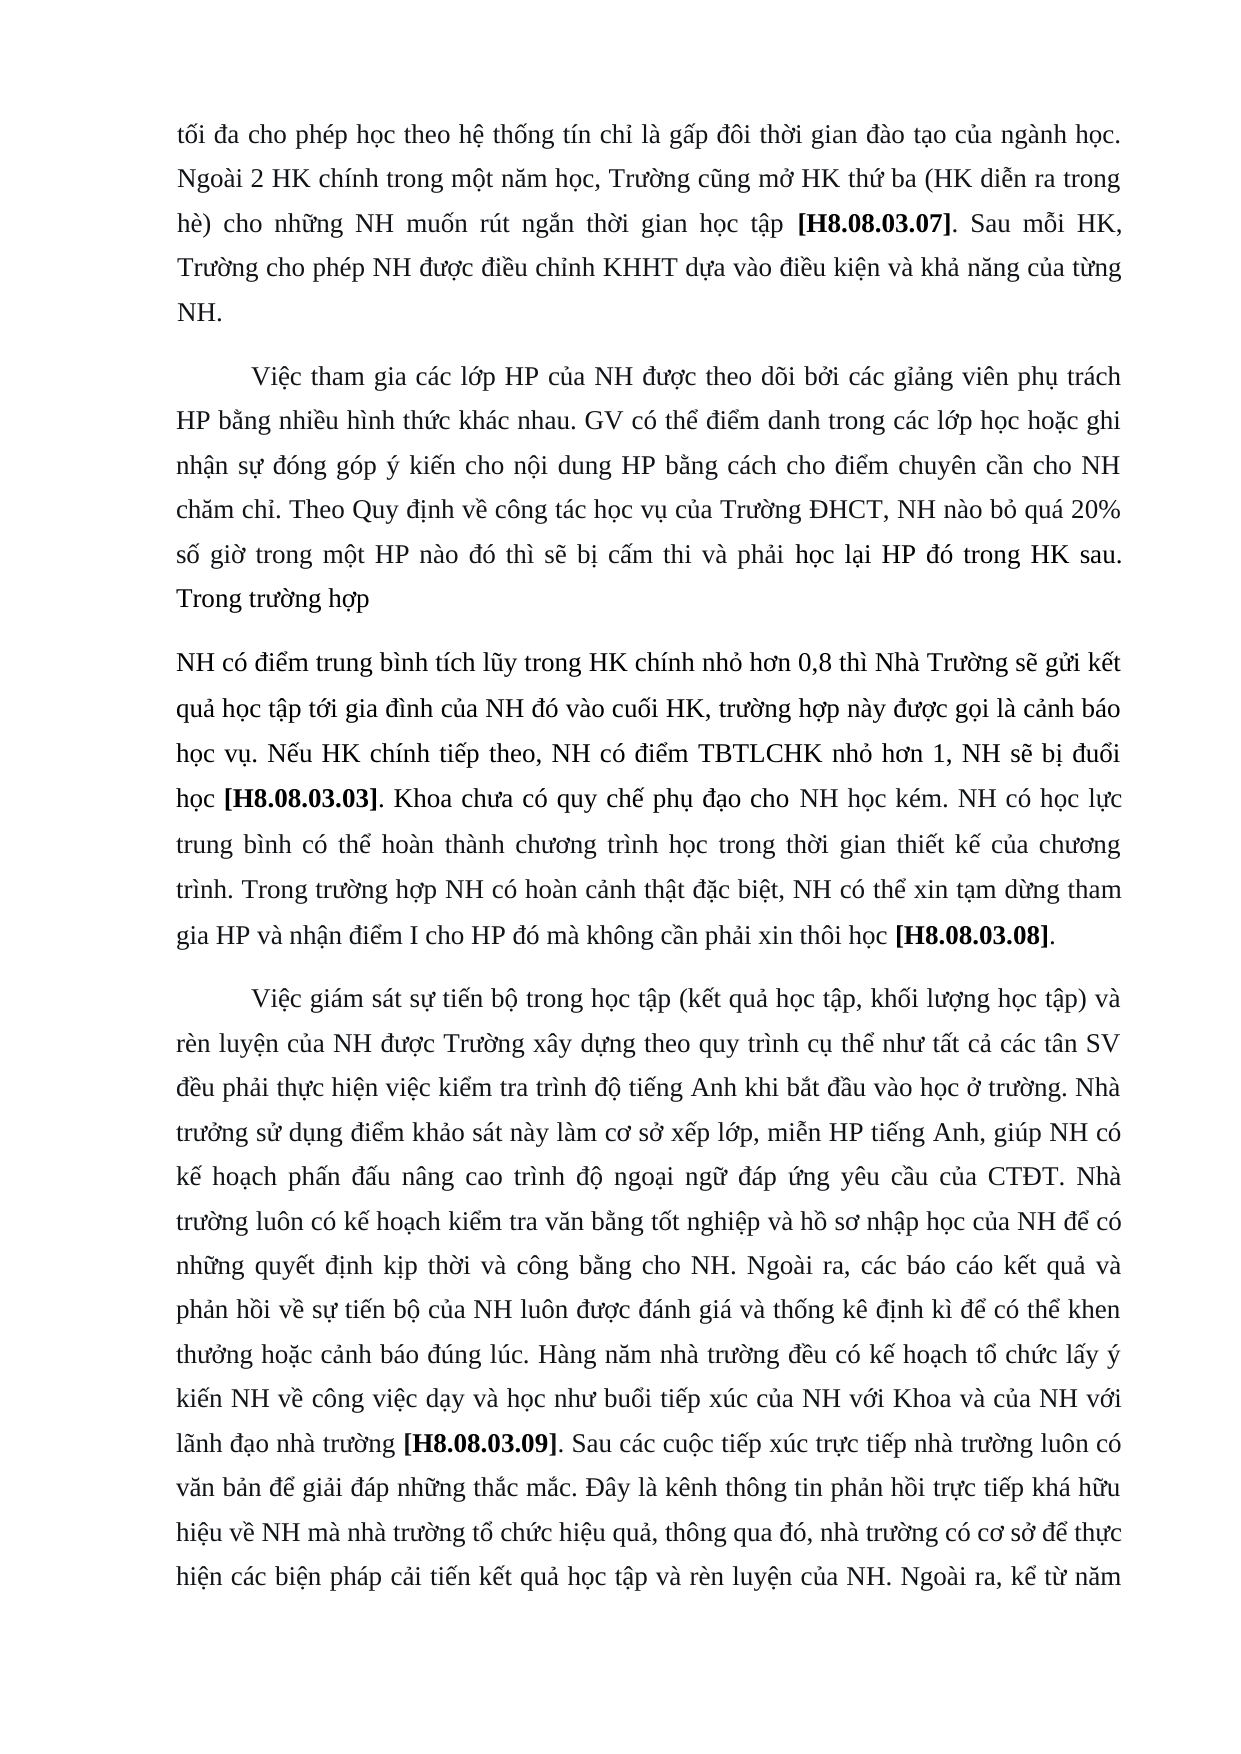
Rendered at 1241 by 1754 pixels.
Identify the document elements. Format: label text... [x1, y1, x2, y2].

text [176, 982, 1123, 1592]
text NH có điểm trung bình tích lũy trong HK chính nhỏ hơn 0,8 thì Nhà Trường sẽ gửi kết quả học tập tới gia đình của NH đó vào cuối HK, trường hợp này được gọi là cảnh báo học vụ. Nếu HK chính tiếp theo, NH có điểm TBTLCHK nhỏ hơn 1, NH sẽ bị đuổi học [H8.08.03.03]. Khoa chưa có quy chế phụ đạo cho NH học kém. NH có học lực trung bình có thể hoàn thành chương trình học trong thời gian thiết kế của chương trình. Trong trường hợp NH có hoàn cảnh thật đặc biệt, NH có thể xin tạm dừng tham gia HP và nhận điểm I cho HP đó mà không cần phải xin thôi học [H8.08.03.08]. [176, 646, 1123, 950]
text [176, 118, 1123, 327]
text Việc tham gia các lớp HP của NH được theo dõi bởi các gỉảng viên phụ trách HP bằng nhiều hình thức khác nhau. GV có thể điểm danh trong các lớp học hoặc ghi nhận sự đóng góp ý kiến cho nội dung HP bằng cách cho điểm chuyên cần cho NH chăm chỉ. Theo Quy định về công tác học vụ của Trường ĐHCT, NH nào bỏ quá 20% số giờ trong một HP nào đó thì sẽ bị cấm thi và phải học lại HP đó trong HK sau. Trong trường hợp [176, 360, 1123, 613]
